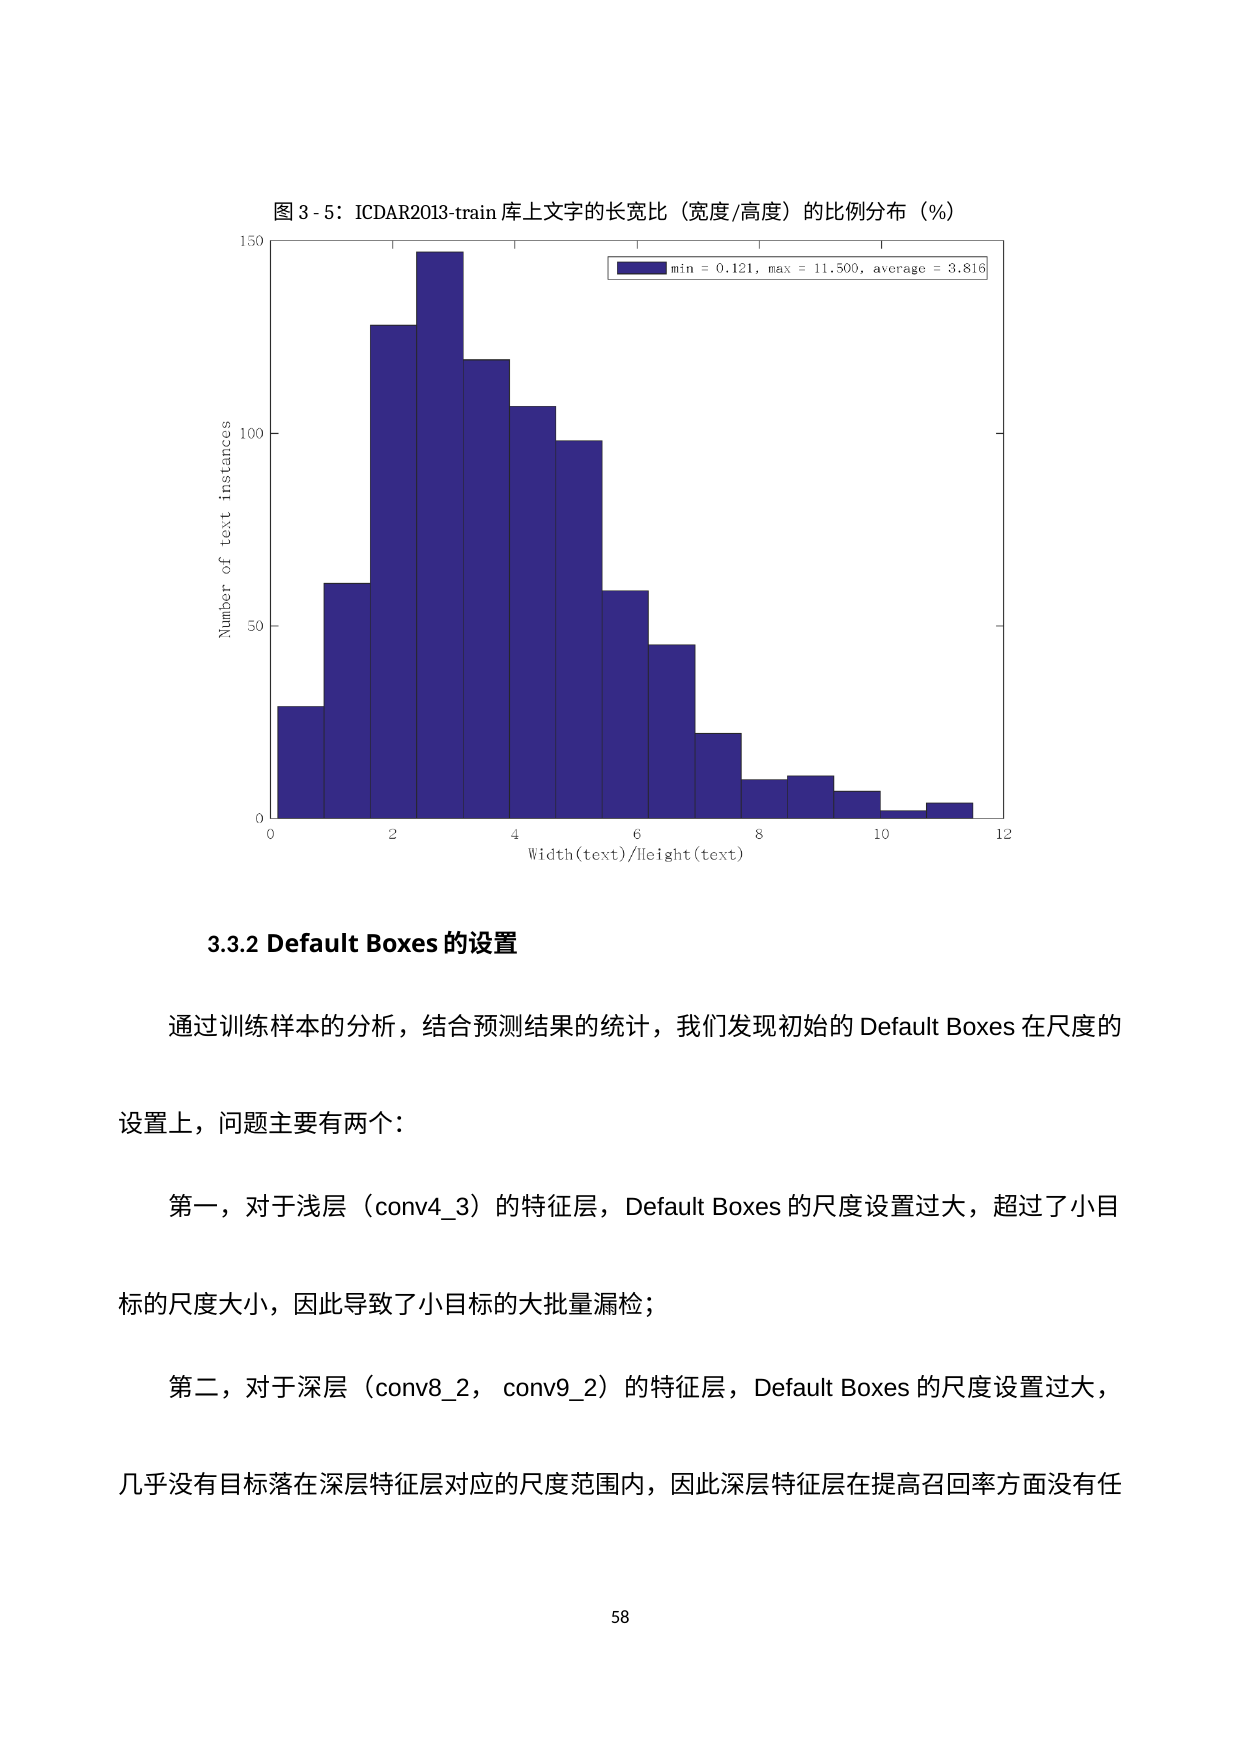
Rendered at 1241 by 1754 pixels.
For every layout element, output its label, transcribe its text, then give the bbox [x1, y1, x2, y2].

subtitle Default Boxes的设置 [207, 909, 1100, 974]
picture [147, 226, 1093, 876]
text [118, 1353, 1122, 1516]
text 通过训练样本的分析，结合预测结果的统计，我们发现初始的Default Boxes在尺度的设置上，问题主要有两个： [118, 992, 1122, 1154]
text 第一，对于浅层（conv4_3）的特征层，Default Boxes的尺度设置过大，超过了小目标的尺度大小，因此导致了小目标的大批量漏检； [118, 1172, 1122, 1335]
text 图 3 - 5：ICDAR2013-train库上文字的长宽比（宽度/高度）的比例分布（%） [118, 194, 1122, 226]
